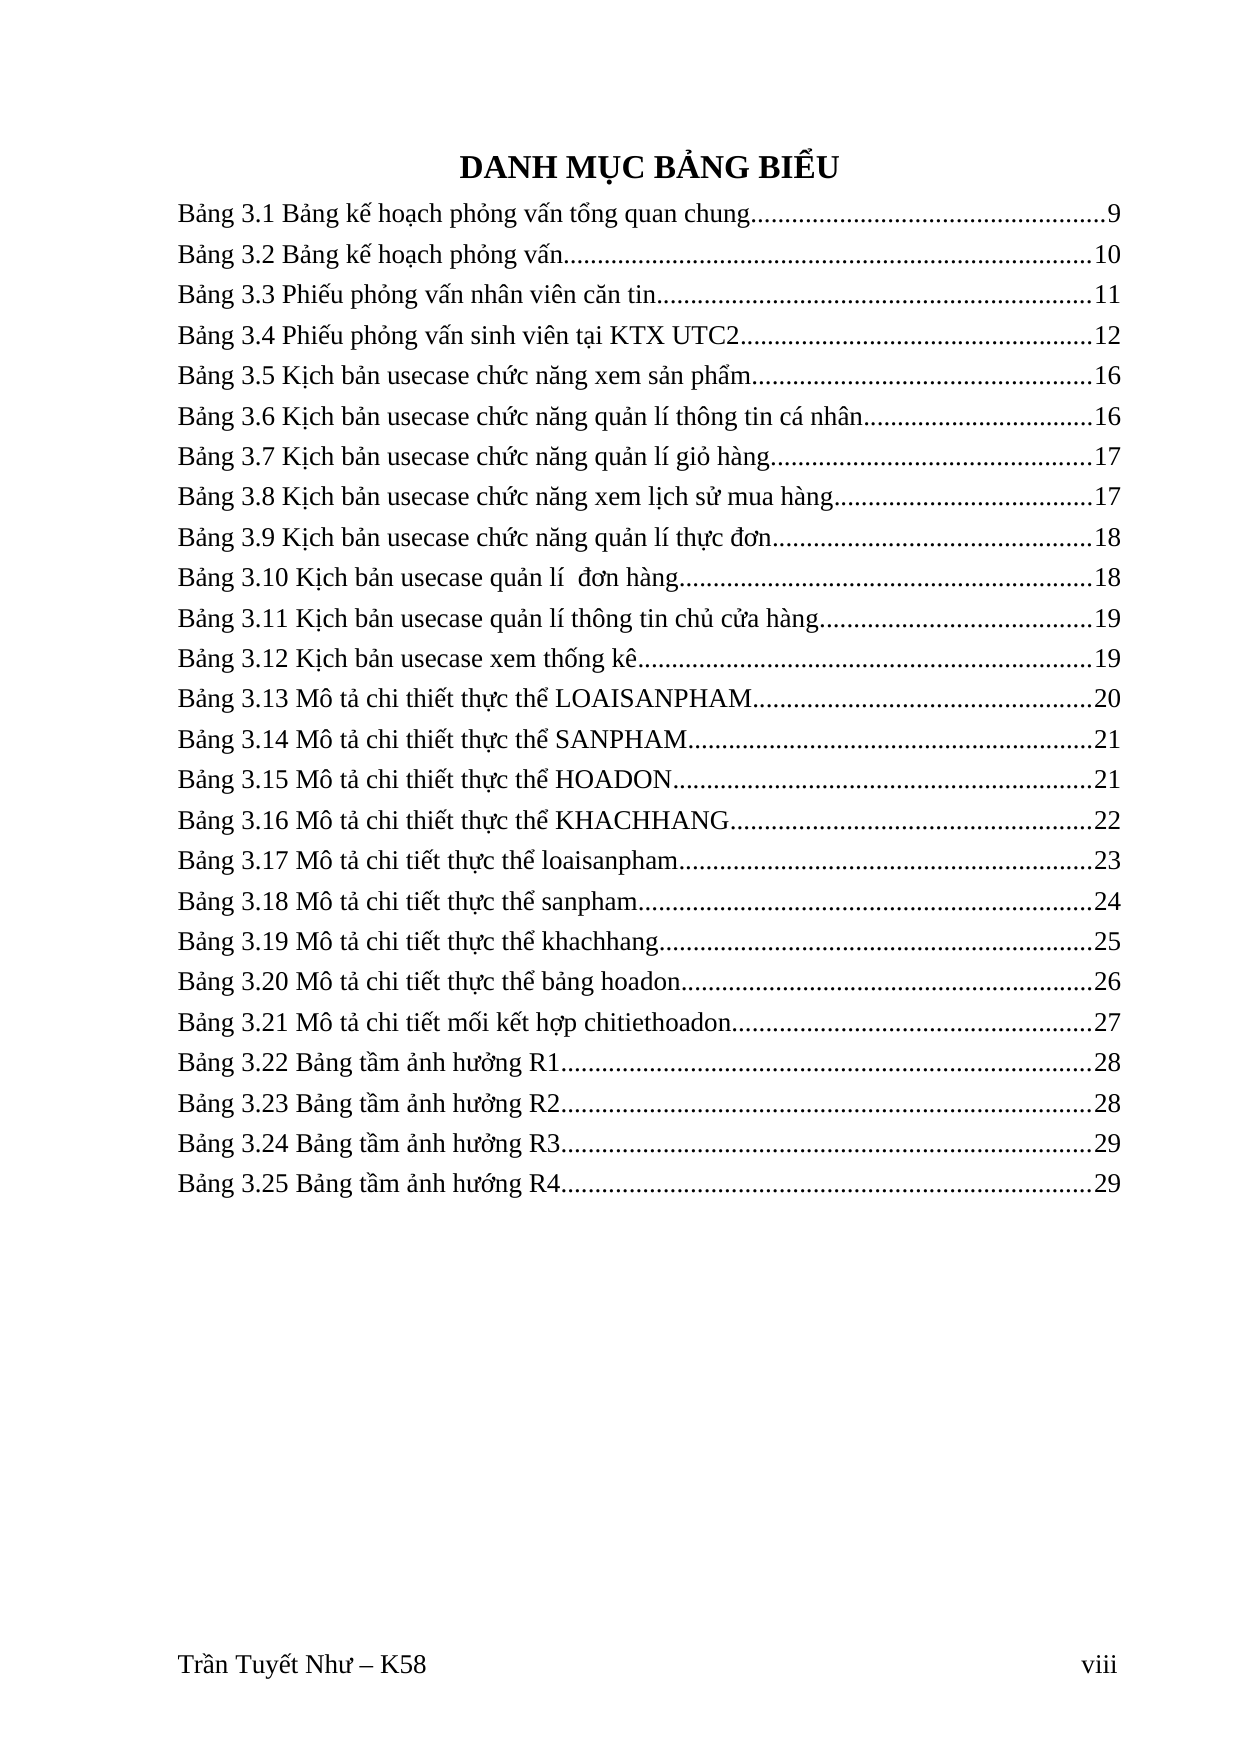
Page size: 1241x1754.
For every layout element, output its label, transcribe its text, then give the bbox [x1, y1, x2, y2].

text Bảng 3.25 Bảng tầm ảnh hướng R4 29 [177, 1167, 1122, 1199]
text Bảng 3.22 Bảng tầm ảnh hưởng R1 28 [177, 1046, 1122, 1077]
text Bảng 3.2 Bảng kế hoạch phỏng vấn 10 [177, 238, 1122, 269]
text Bảng 3.9 Kịch bản usecase chức năng quản lí thực đơn 18 [177, 521, 1122, 552]
text Bảng 3.19 Mô tả chi tiết thực thể khachhang 25 [177, 925, 1122, 956]
text Bảng 3.8 Kịch bản usecase chức năng xem lịch sử mua hàng 17 [177, 480, 1122, 512]
text Bảng 3.5 Kịch bản usecase chức năng xem sản phẩm 16 [177, 359, 1122, 390]
text Bảng 3.24 Bảng tầm ảnh hưởng R3 29 [177, 1127, 1122, 1158]
text Bảng 3.14 Mô tả chi thiết thực thể SANPHAM 21 [177, 723, 1122, 754]
text Bảng 3.23 Bảng tầm ảnh hưởng R2 28 [177, 1087, 1122, 1118]
text Bảng 3.6 Kịch bản usecase chức năng quản lí thông tin cá nhân 16 [177, 399, 1122, 431]
text Bảng 3.13 Mô tả chi thiết thực thể LOAISANPHAM 20 [177, 682, 1122, 714]
text Bảng 3.4 Phiếu phỏng vấn sinh viên tại KTX UTC2 12 [177, 319, 1122, 350]
subtitle DANH MỤC BẢNG BIỂU [177, 148, 1122, 186]
text Bảng 3.3 Phiếu phỏng vấn nhân viên căn tin 11 [177, 278, 1122, 309]
text Bảng 3.10 Kịch bản usecase quản lí đơn hàng 18 [177, 561, 1122, 592]
text Bảng 3.1 Bảng kế hoạch phỏng vấn tổng quan chung 9 [177, 197, 1122, 229]
text Bảng 3.12 Kịch bản usecase xem thống kê 19 [177, 642, 1122, 673]
text Bảng 3.21 Mô tả chi tiết mối kết hợp chitiethoadon 27 [177, 1006, 1122, 1037]
text Bảng 3.18 Mô tả chi tiết thực thể sanpham 24 [177, 884, 1122, 916]
text Bảng 3.15 Mô tả chi thiết thực thể HOADON 21 [177, 763, 1122, 794]
text Bảng 3.20 Mô tả chi tiết thực thể bảng hoadon 26 [177, 965, 1122, 997]
text Bảng 3.17 Mô tả chi tiết thực thể loaisanpham 23 [177, 844, 1122, 875]
text Bảng 3.7 Kịch bản usecase chức năng quản lí giỏ hàng 17 [177, 440, 1122, 471]
text Bảng 3.16 Mô tả chi thiết thực thể KHACHHANG 22 [177, 804, 1122, 835]
text Bảng 3.11 Kịch bản usecase quản lí thông tin chủ cửa hàng 19 [177, 602, 1122, 633]
